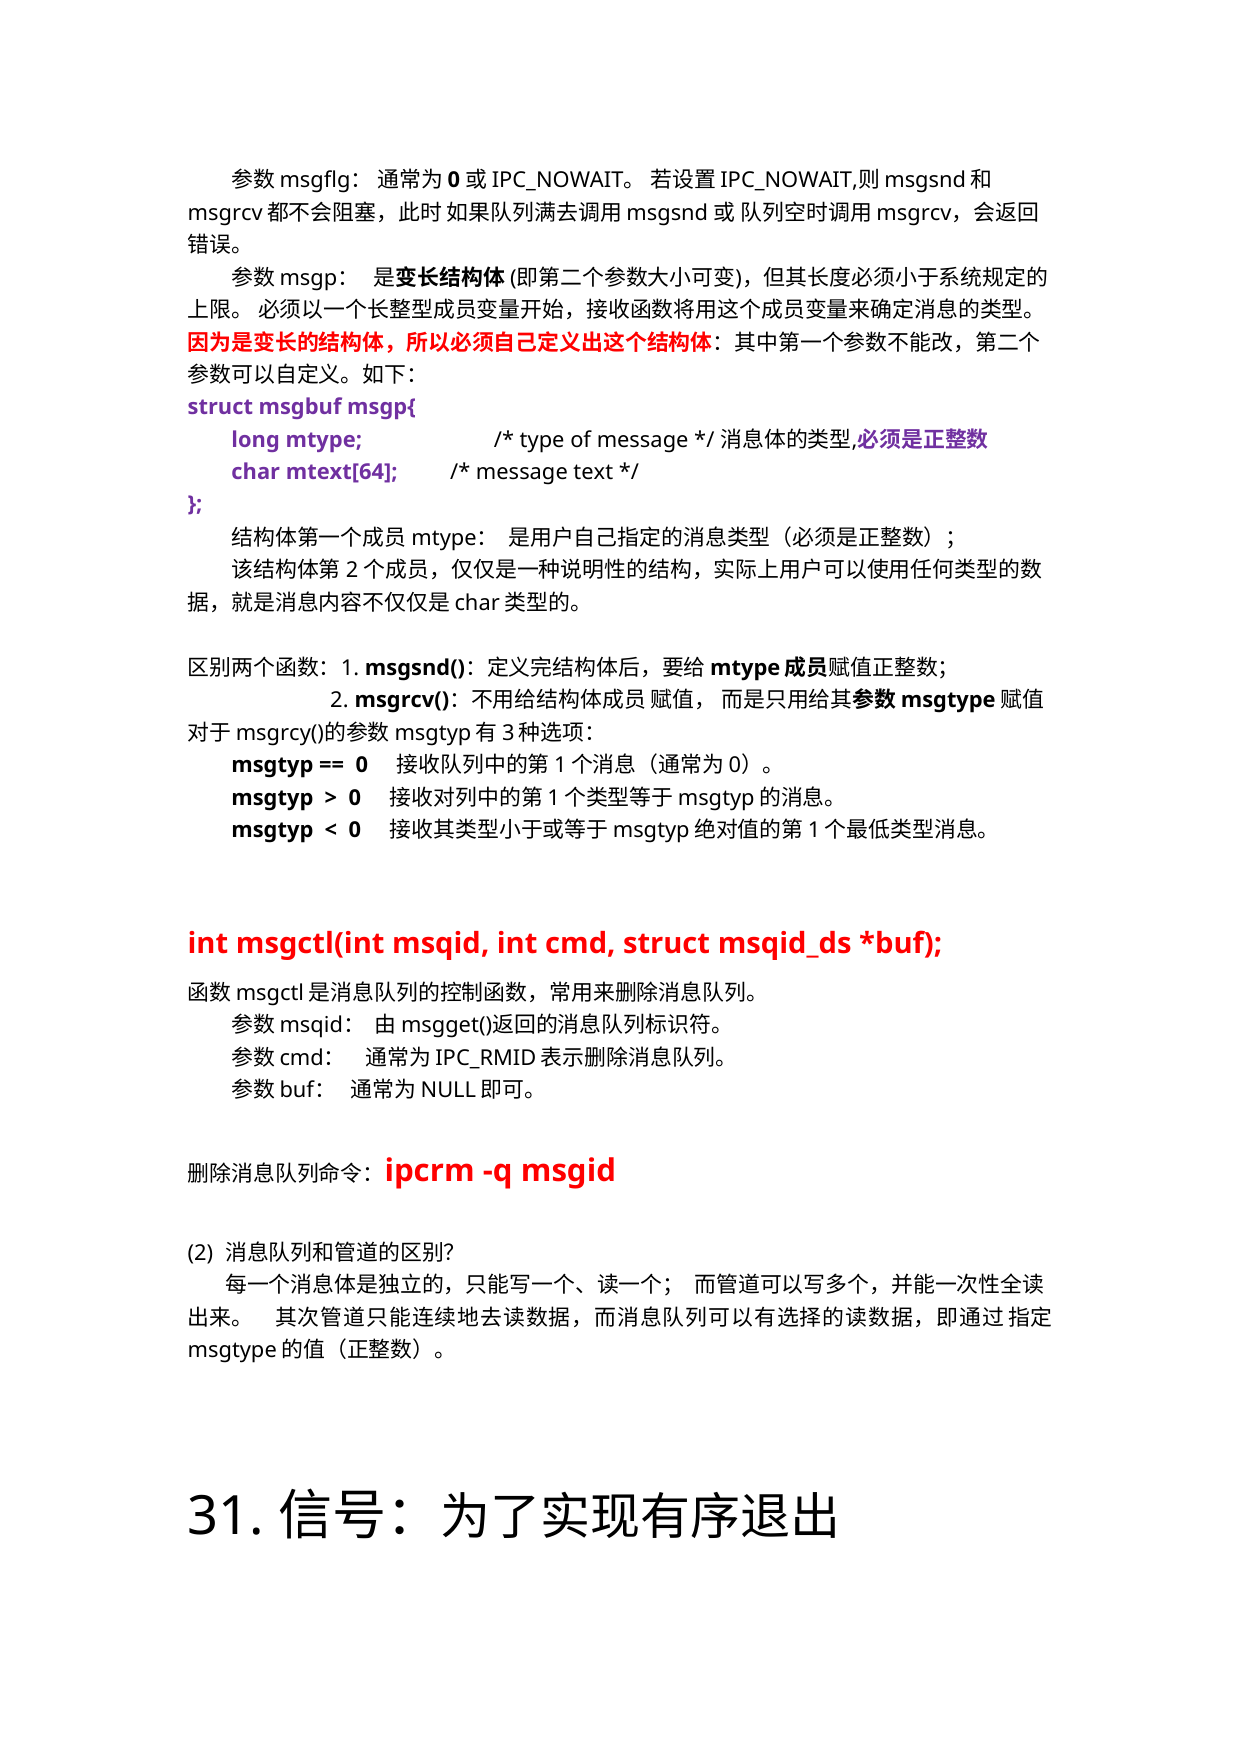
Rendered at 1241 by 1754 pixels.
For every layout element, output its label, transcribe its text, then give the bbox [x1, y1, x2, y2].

text }; [187, 487, 1053, 519]
list 消息队列和管道的区别？ [187, 1234, 1053, 1267]
text 参数msgp： 是变长结构体 (即第二个参数大小可变)，但其长度必须小于系统规定的上限。 必须以一个长整型成员变量开始，接收函数将用这个成员变量来确定消息的类型。 因为是变长的结构体，所以必须自己定义出这个结构体：其中第一个参数不能改，第二个参数可以自定义。如下： [187, 259, 1053, 389]
text 每一个消息体是独立的，只能写一个、读一个； 而管道可以写多个，并能一次性全读 [225, 1267, 1053, 1299]
text int msgctl(int msqid, int cmd, struct msqid_ds *buf); [187, 909, 1053, 974]
text msgtyp > 0 接收对列中的第1个类型等于msgtyp的消息。 [187, 779, 1053, 812]
text 31. 信号：为了实现有序退出 [187, 1462, 1053, 1559]
text 区别两个函数：1. msgsnd()：定义完结构体后，要给mtype成员赋值正整数； [187, 649, 1053, 682]
text long mtype; /* type of message */ 消息体的类型,必须是正整数 [187, 422, 1053, 454]
text 删除消息队列命令：ipcrm -q msgid [187, 1137, 1053, 1202]
text struct msgbuf msgp{ [187, 389, 1053, 422]
text 该结构体第 2 个成员，仅仅是一种说明性的结构，实际上用户可以使用任何类型的数据，就是消息内容不仅仅是char类型的。 [187, 552, 1053, 617]
text 参数cmd： 通常为IPC_RMID表示删除消息队列。 [187, 1039, 1053, 1072]
text char mtext[64]; /* message text */ [187, 454, 1053, 487]
text 结构体第一个成员 mtype： 是用户自己指定的消息类型（必须是正整数）； [187, 519, 1053, 552]
text 对于msgrcy()的参数 msgtyp有3种选项： [187, 714, 1053, 747]
text 出来。 其次管道只能连续地去读数据，而消息队列可以有选择的读数据，即通过指定msgtype的值（正整数）。 [187, 1299, 1053, 1364]
text 参数buf： 通常为NULL即可。 [187, 1072, 1053, 1104]
text msgtyp == 0 接收队列中的第1个消息（通常为0）。 [187, 747, 1053, 779]
text 2. msgrcv()：不用给结构体成员 赋值， 而是只用给其参数msgtype赋值 [319, 682, 1053, 714]
text msgtyp < 0 接收其类型小于或等于msgtyp绝对值的第1个最低类型消息。 [187, 812, 1053, 844]
text 参数msgflg： 通常为0 或IPC_NOWAIT。 若设置IPC_NOWAIT,则msgsnd和msgrcv都不会阻塞，此时 如果队列满去调用msgsnd 或 队列空时调用msgrcv，会返回错误。 [187, 162, 1053, 259]
text 参数msqid： 由msgget()返回的消息队列标识符。 [187, 1007, 1053, 1039]
text 函数msgctl是消息队列的控制函数，常用来删除消息队列。 [187, 974, 1053, 1007]
